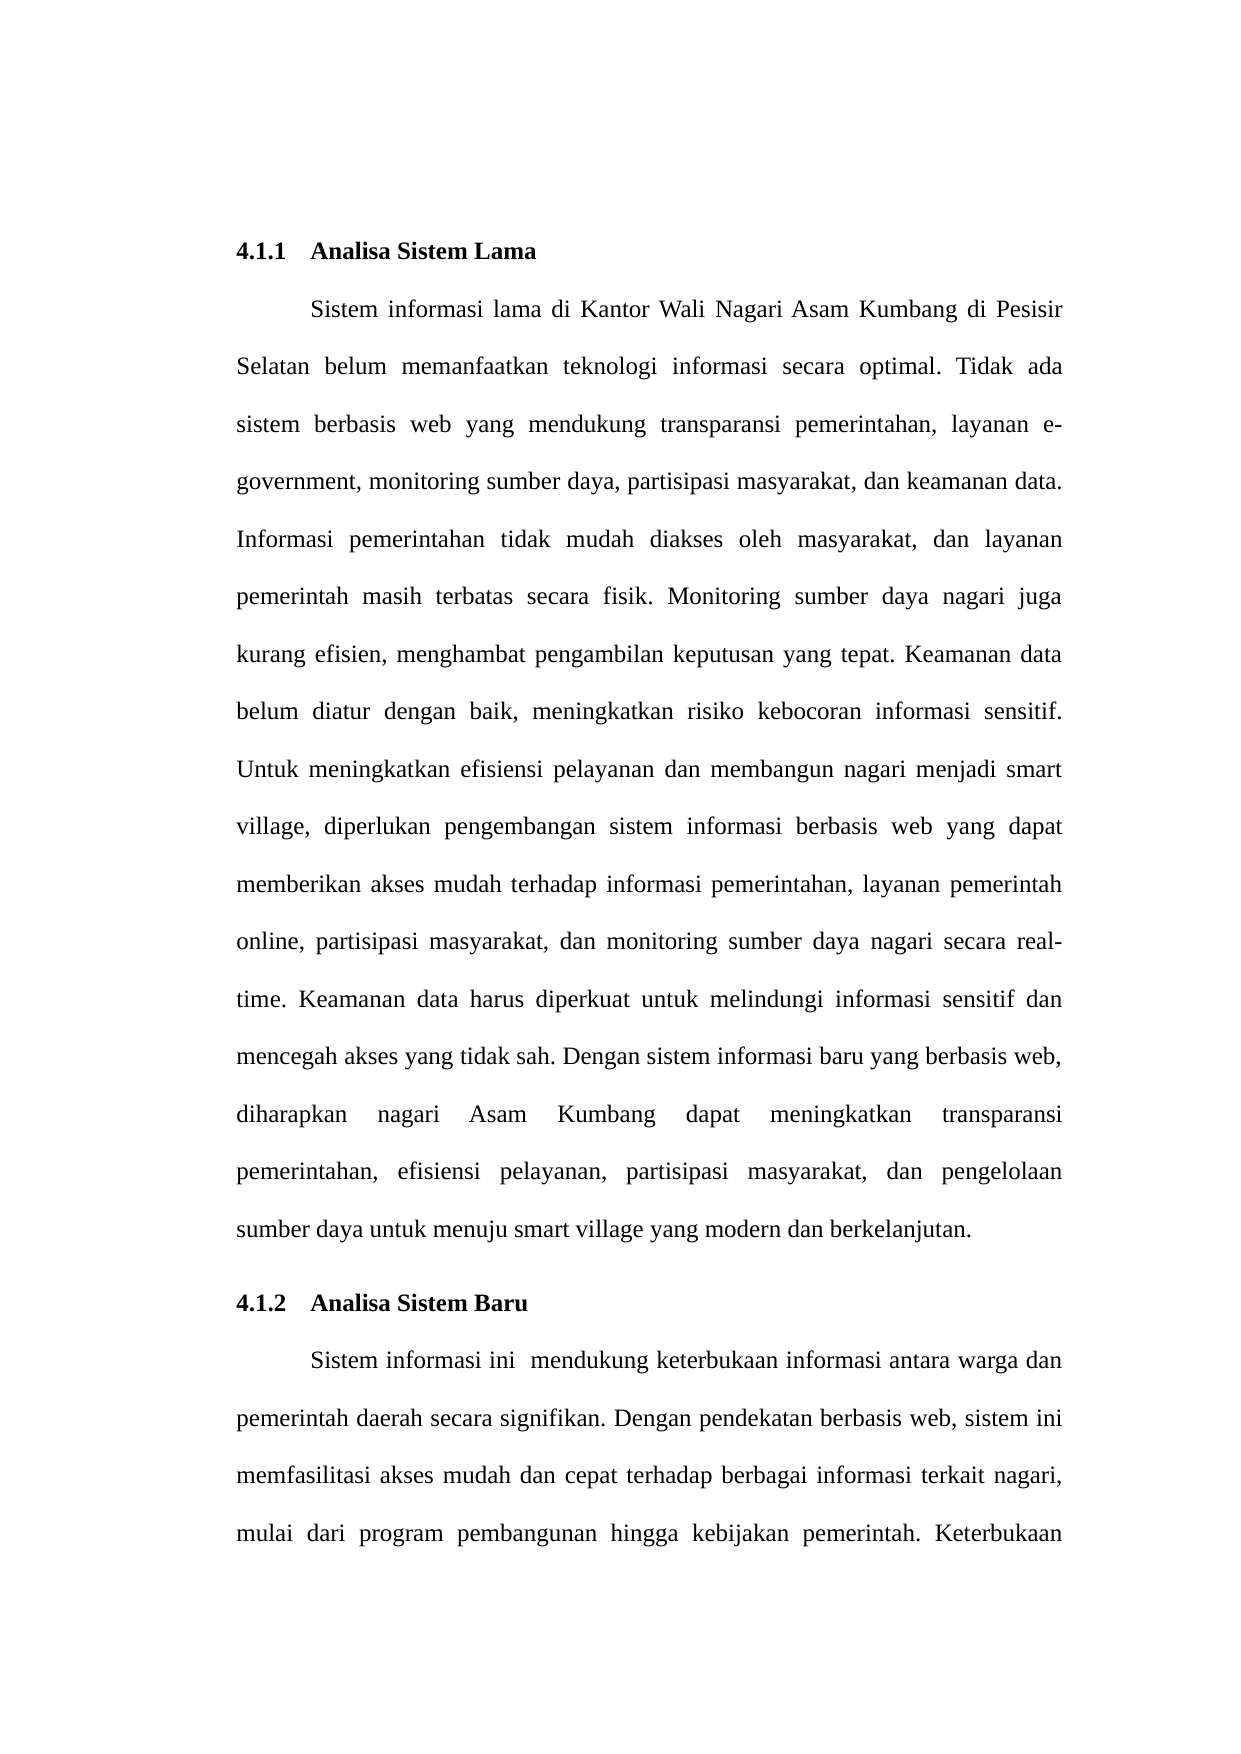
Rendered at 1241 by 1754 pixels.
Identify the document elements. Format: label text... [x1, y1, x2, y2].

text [236, 1345, 1063, 1547]
text Sistem informasi lama di Kantor Wali Nagari Asam Kumbang di Pesisir Selatan belum memanfaatkan teknologi informasi secara optimal. Tidak ada sistem berbasis web yang mendukung transparansi pemerintahan, layanan e-government, monitoring sumber daya, partisipasi masyarakat, dan keamanan data. Informasi pemerintahan tidak mudah diakses oleh masyarakat, dan layanan pemerintah masih terbatas secara fisik. Monitoring sumber daya nagari juga kurang efisien, menghambat pengambilan keputusan yang tepat. Keamanan data belum diatur dengan baik, meningkatkan risiko kebocoran informasi sensitif. Untuk meningkatkan efisiensi pelayanan dan membangun nagari menjadi smart village, diperlukan pengembangan sistem informasi berbasis web yang dapat memberikan akses mudah terhadap informasi pemerintahan, layanan pemerintah online, partisipasi masyarakat, dan monitoring sumber daya nagari secara real-time. Keamanan data harus diperkuat untuk melindungi informasi sensitif dan mencegah akses yang tidak sah. Dengan sistem informasi baru yang berbasis web, diharapkan nagari Asam Kumbang dapat meningkatkan transparansi pemerintahan, efisiensi pelayanan, partisipasi masyarakat, dan pengelolaan sumber daya untuk menuju smart village yang modern dan berkelanjutan. [236, 294, 1063, 1242]
subtitle 4.1.1 Analisa Sistem Lama [236, 236, 1063, 265]
subtitle 4.1.2 Analisa Sistem Baru [236, 1288, 1063, 1317]
